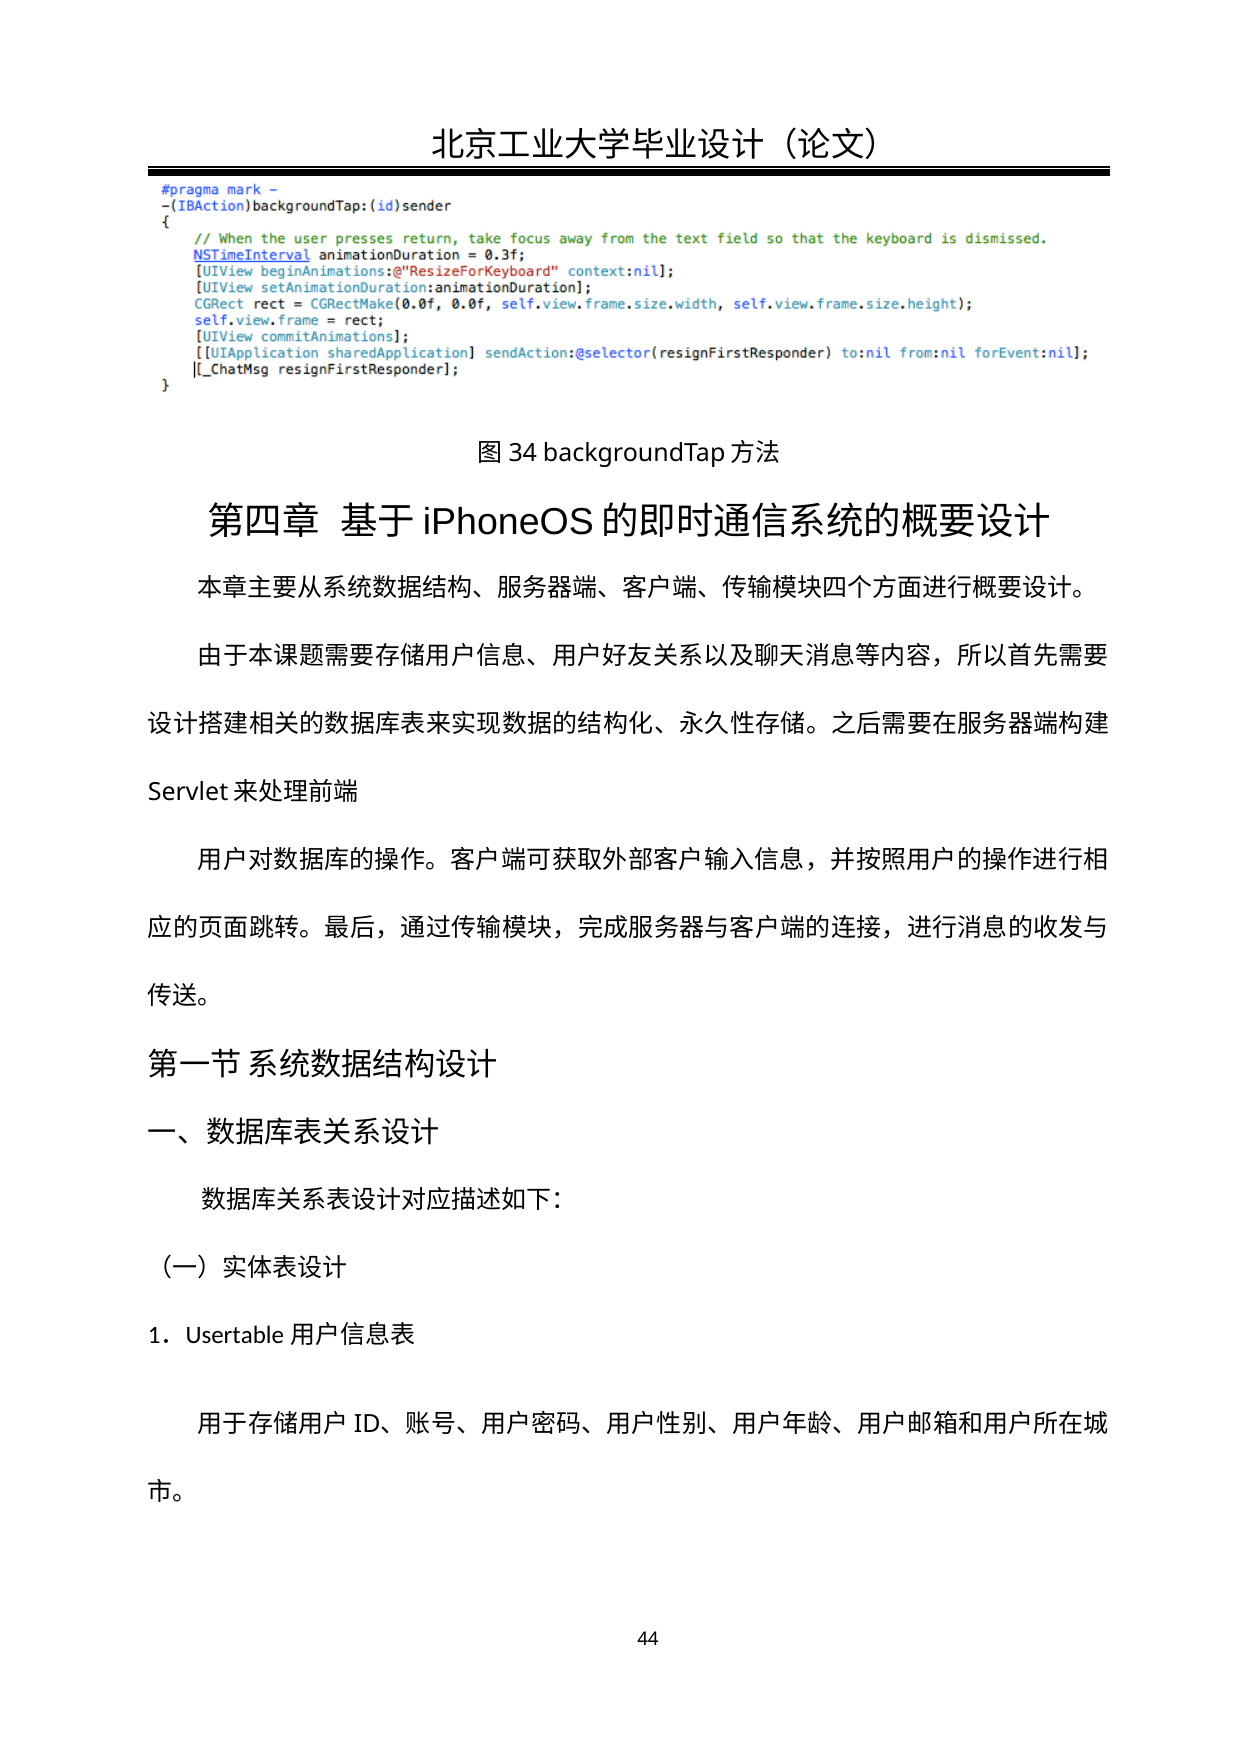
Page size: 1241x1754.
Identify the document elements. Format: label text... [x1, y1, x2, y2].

subtitle 一、数据库表关系设计 [148, 1095, 1110, 1163]
text 由于本课题需要存储用户信息、用户好友关系以及聊天消息等内容，所以首先需要设计搭建相关的数据库表来实现数据的结构化、永久性存储。之后需要在服务器端构建Servlet来处理前端 [148, 620, 1110, 824]
subtitle 1．Usertable 用户信息表 [148, 1299, 1110, 1367]
text 用户对数据库的操作。客户端可获取外部客户输入信息，并按照用户的操作进行相应的页面跳转。最后，通过传输模块，完成服务器与客户端的连接，进行消息的收发与传送。 [148, 824, 1110, 1027]
text 用于存储用户ID、账号、用户密码、用户性别、用户年龄、用户邮箱和用户所在城市。 [148, 1387, 1110, 1523]
subtitle 基于iPhoneOS的即时通信系统的概要设计 [148, 484, 1110, 552]
text 图 34 backgroundTap方法 [148, 416, 1110, 484]
picture [159, 178, 1099, 403]
text 本章主要从系统数据结构、服务器端、客户端、传输模块四个方面进行概要设计。 [148, 552, 1110, 620]
subtitle 系统数据结构设计 [148, 1027, 1110, 1095]
text 数据库关系表设计对应描述如下： [148, 1163, 1110, 1231]
subtitle （一）实体表设计 [148, 1231, 1110, 1299]
